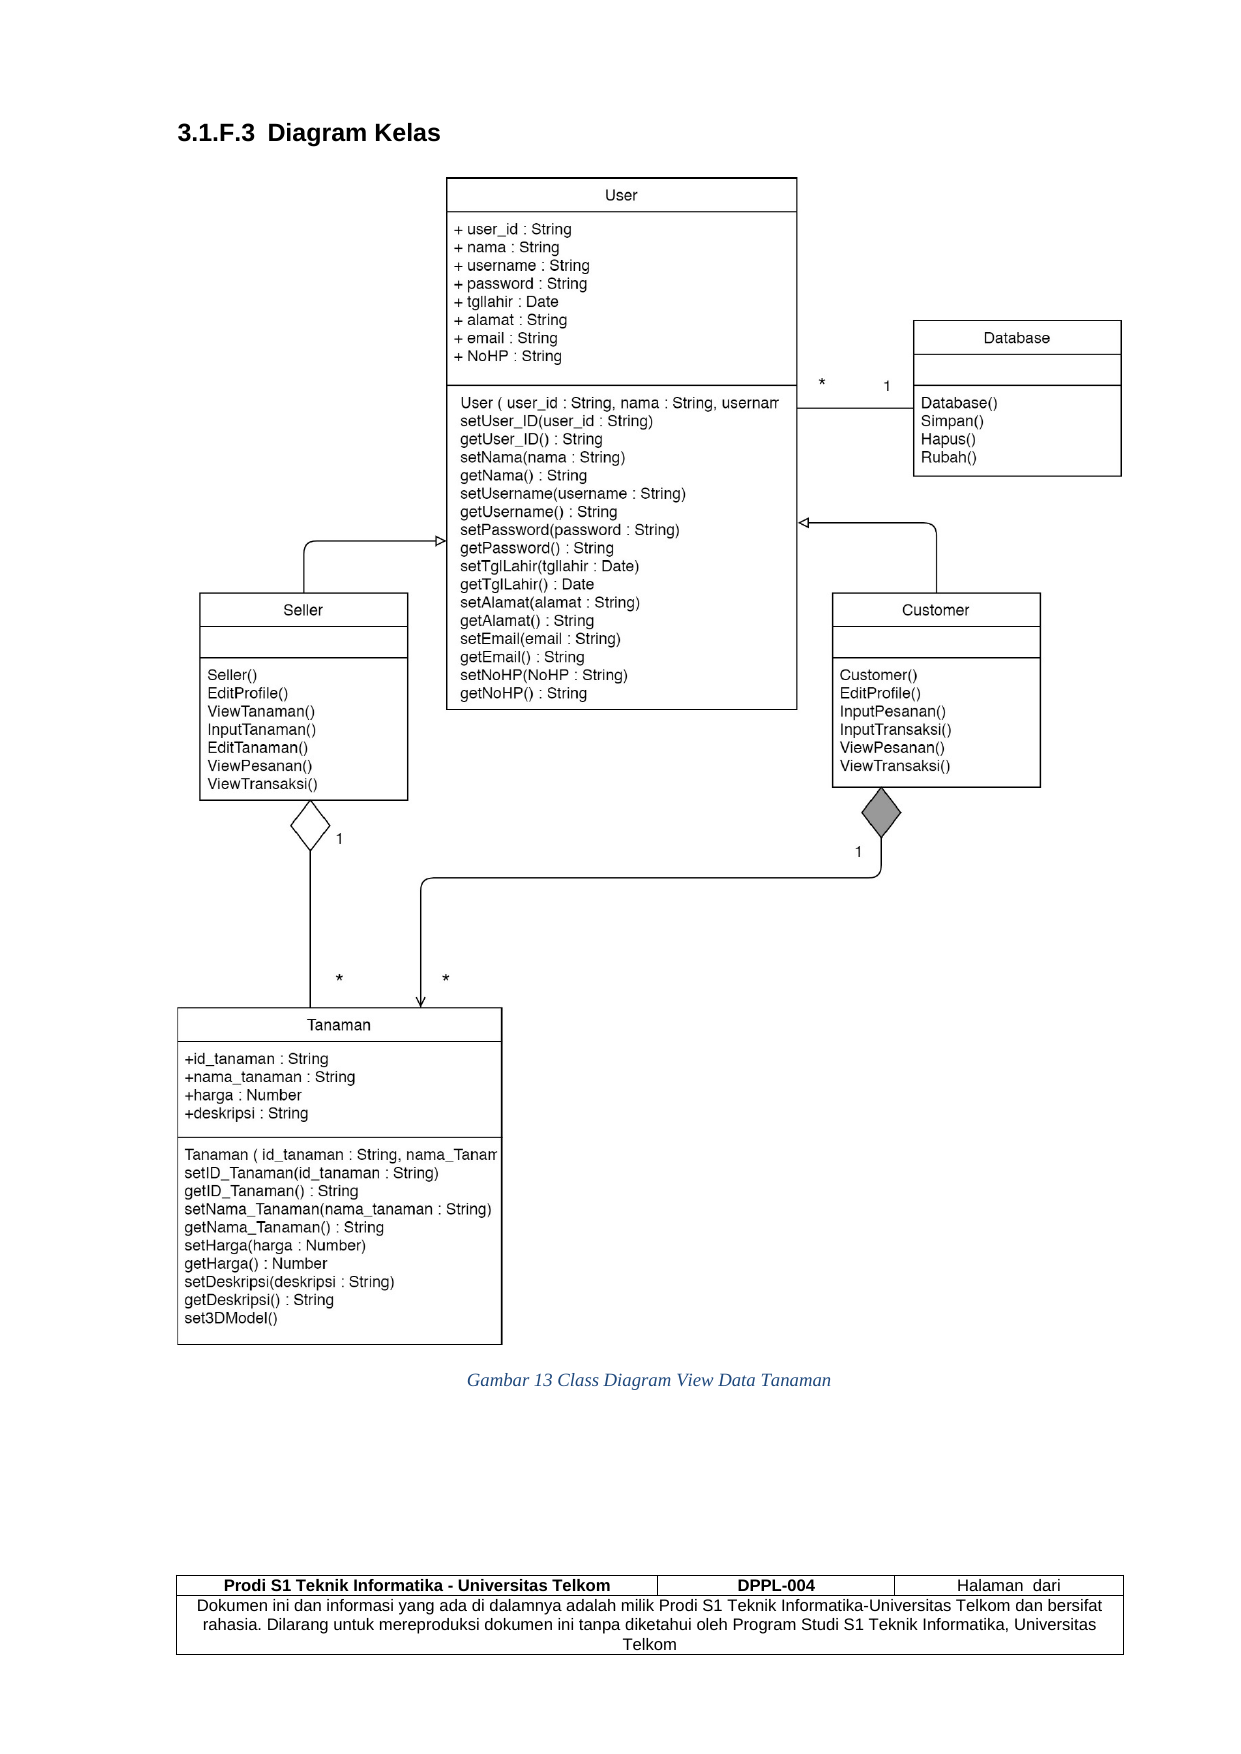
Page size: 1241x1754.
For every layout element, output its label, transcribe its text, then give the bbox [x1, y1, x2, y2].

subtitle Diagram Kelas [177, 118, 1122, 147]
picture [177, 177, 1123, 1345]
